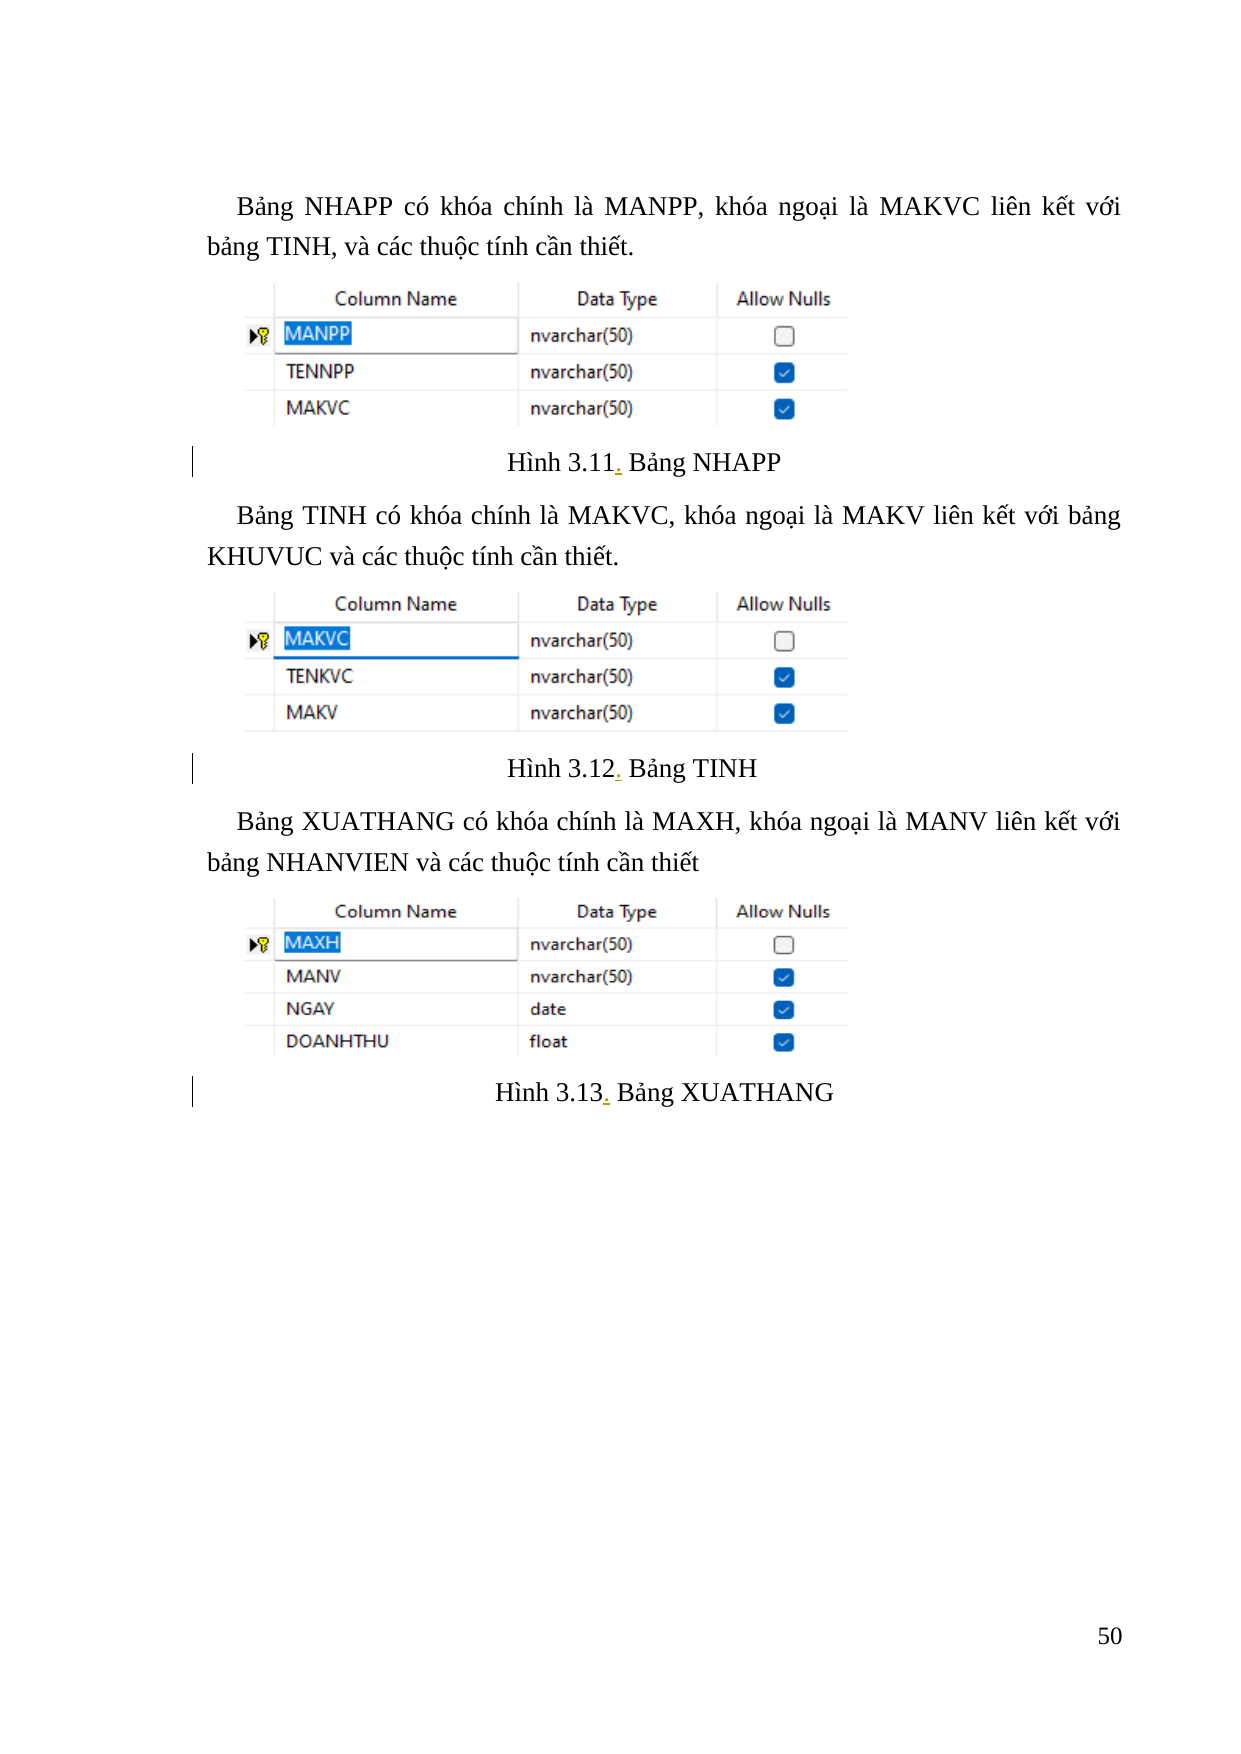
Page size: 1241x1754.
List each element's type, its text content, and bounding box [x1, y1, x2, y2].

text Hình 3.11 Bảng NHAPP [207, 446, 1122, 477]
picture [244, 898, 849, 1056]
text Hình 3.13 Bảng XUATHANG [207, 1076, 1122, 1107]
picture [244, 283, 848, 426]
text Bảng TINH có khóa chính là MAKVC, khóa ngoại là MAKV liên kết với bảng KHUVUC và các thuộc tính cần thiết. [207, 499, 1122, 571]
text Bảng NHAPP có khóa chính là MANPP, khóa ngoại là MAKVC liên kết với bảng TINH, và các thuộc tính cần thiết. [207, 190, 1122, 261]
text Hình 3.12 Bảng TINH [207, 753, 1122, 784]
picture [244, 592, 848, 732]
text Bảng XUATHANG có khóa chính là MAXH, khóa ngoại là MANV liên kết với bảng NHANVIEN và các thuộc tính cần thiết [207, 806, 1122, 877]
